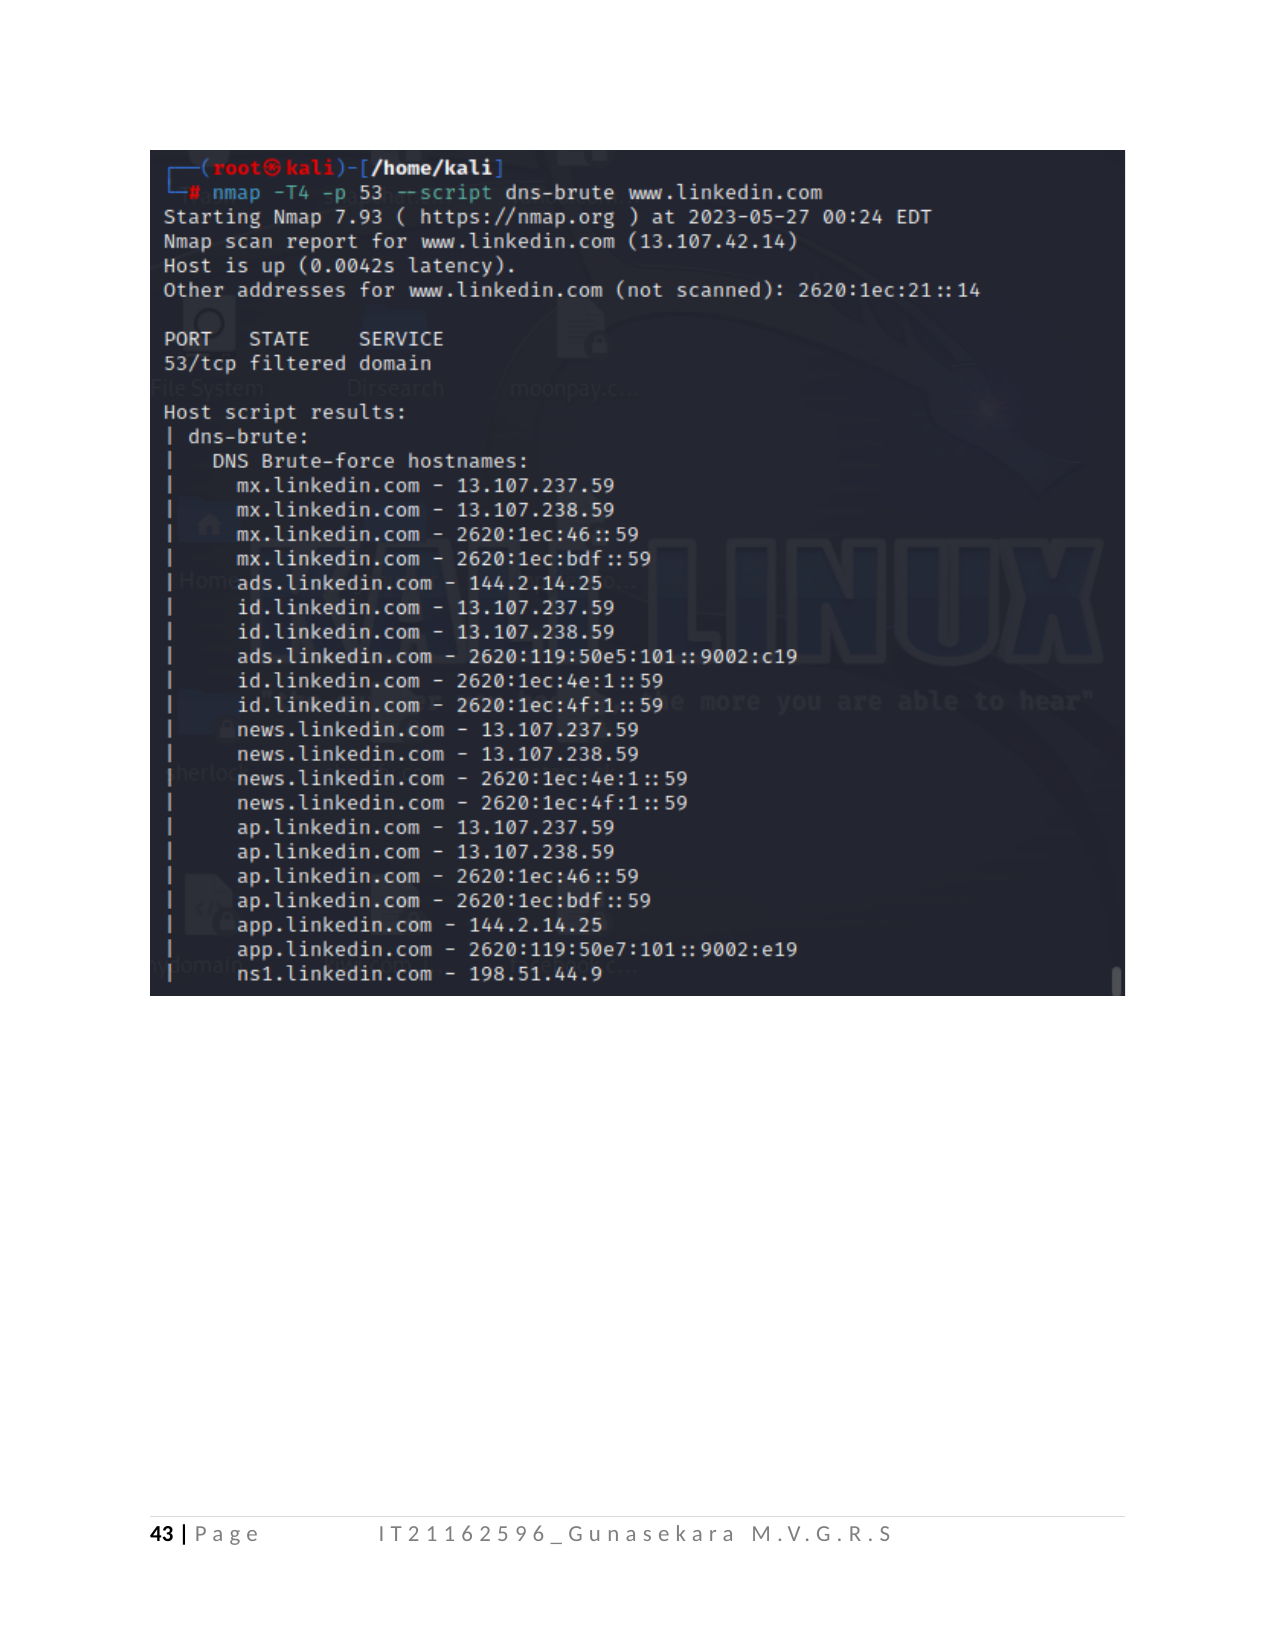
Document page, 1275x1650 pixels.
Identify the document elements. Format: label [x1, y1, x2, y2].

picture [150, 150, 1125, 996]
